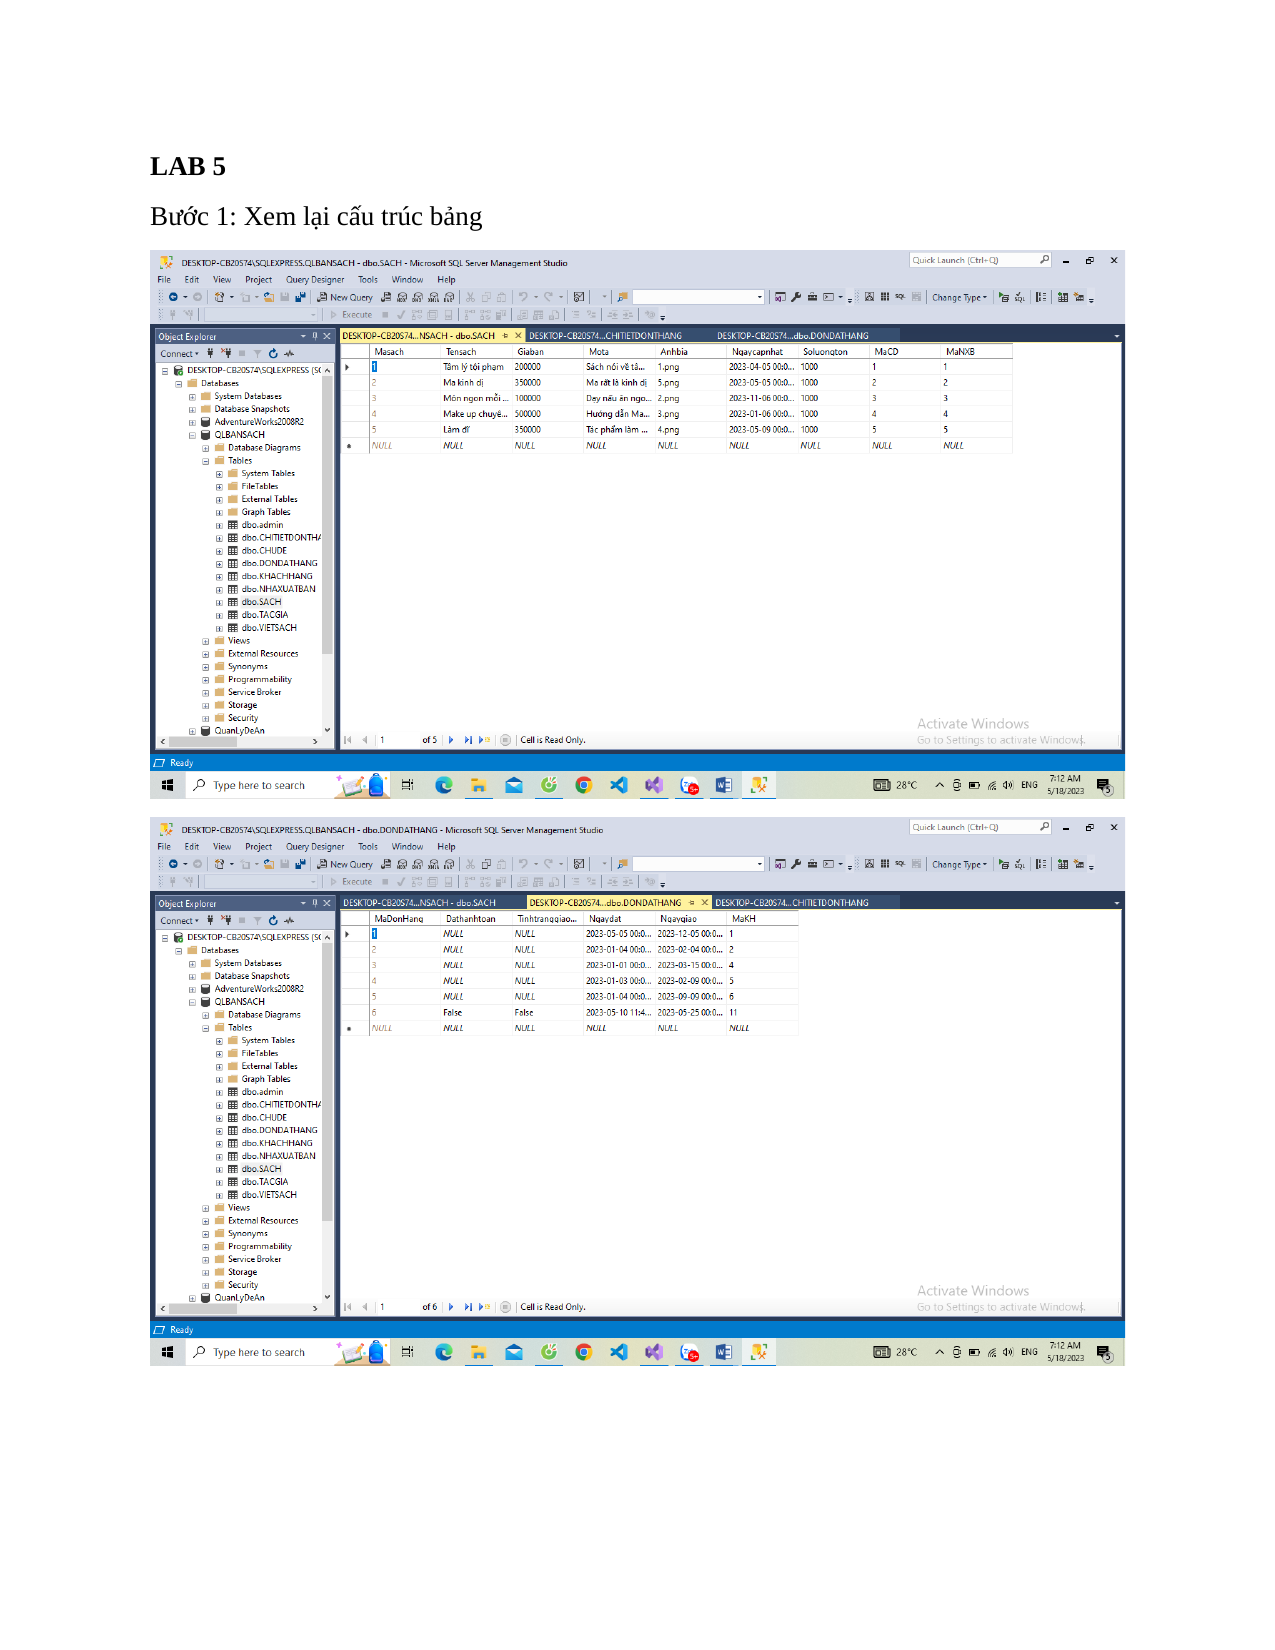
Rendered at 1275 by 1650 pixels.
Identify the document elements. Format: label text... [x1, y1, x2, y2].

text Bước 1: Xem lại cấu trúc bảng [150, 200, 1125, 231]
picture [150, 250, 1125, 799]
text LAB 5 [150, 150, 1125, 181]
picture [150, 817, 1125, 1366]
